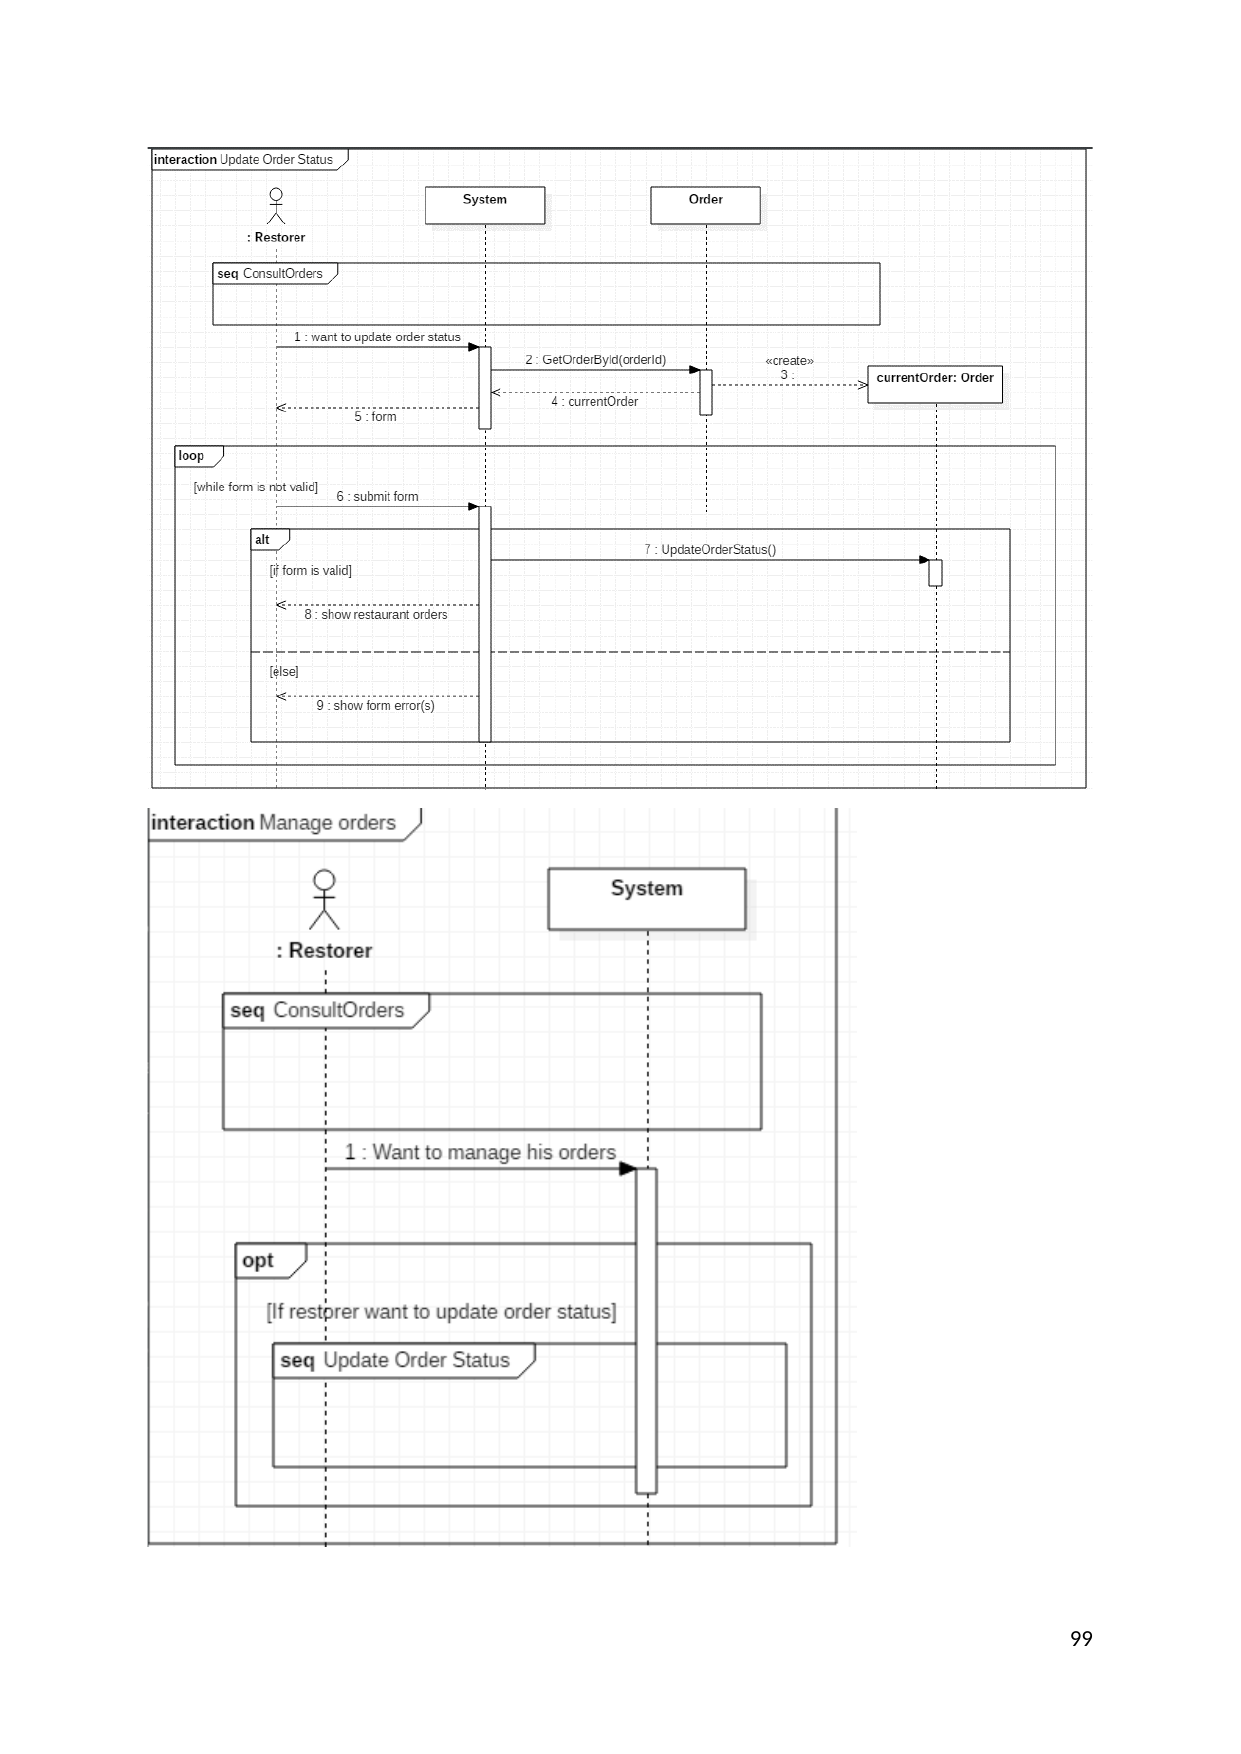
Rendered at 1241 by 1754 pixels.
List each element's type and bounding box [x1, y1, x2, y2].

picture [147, 147, 1093, 790]
picture [147, 808, 857, 1547]
